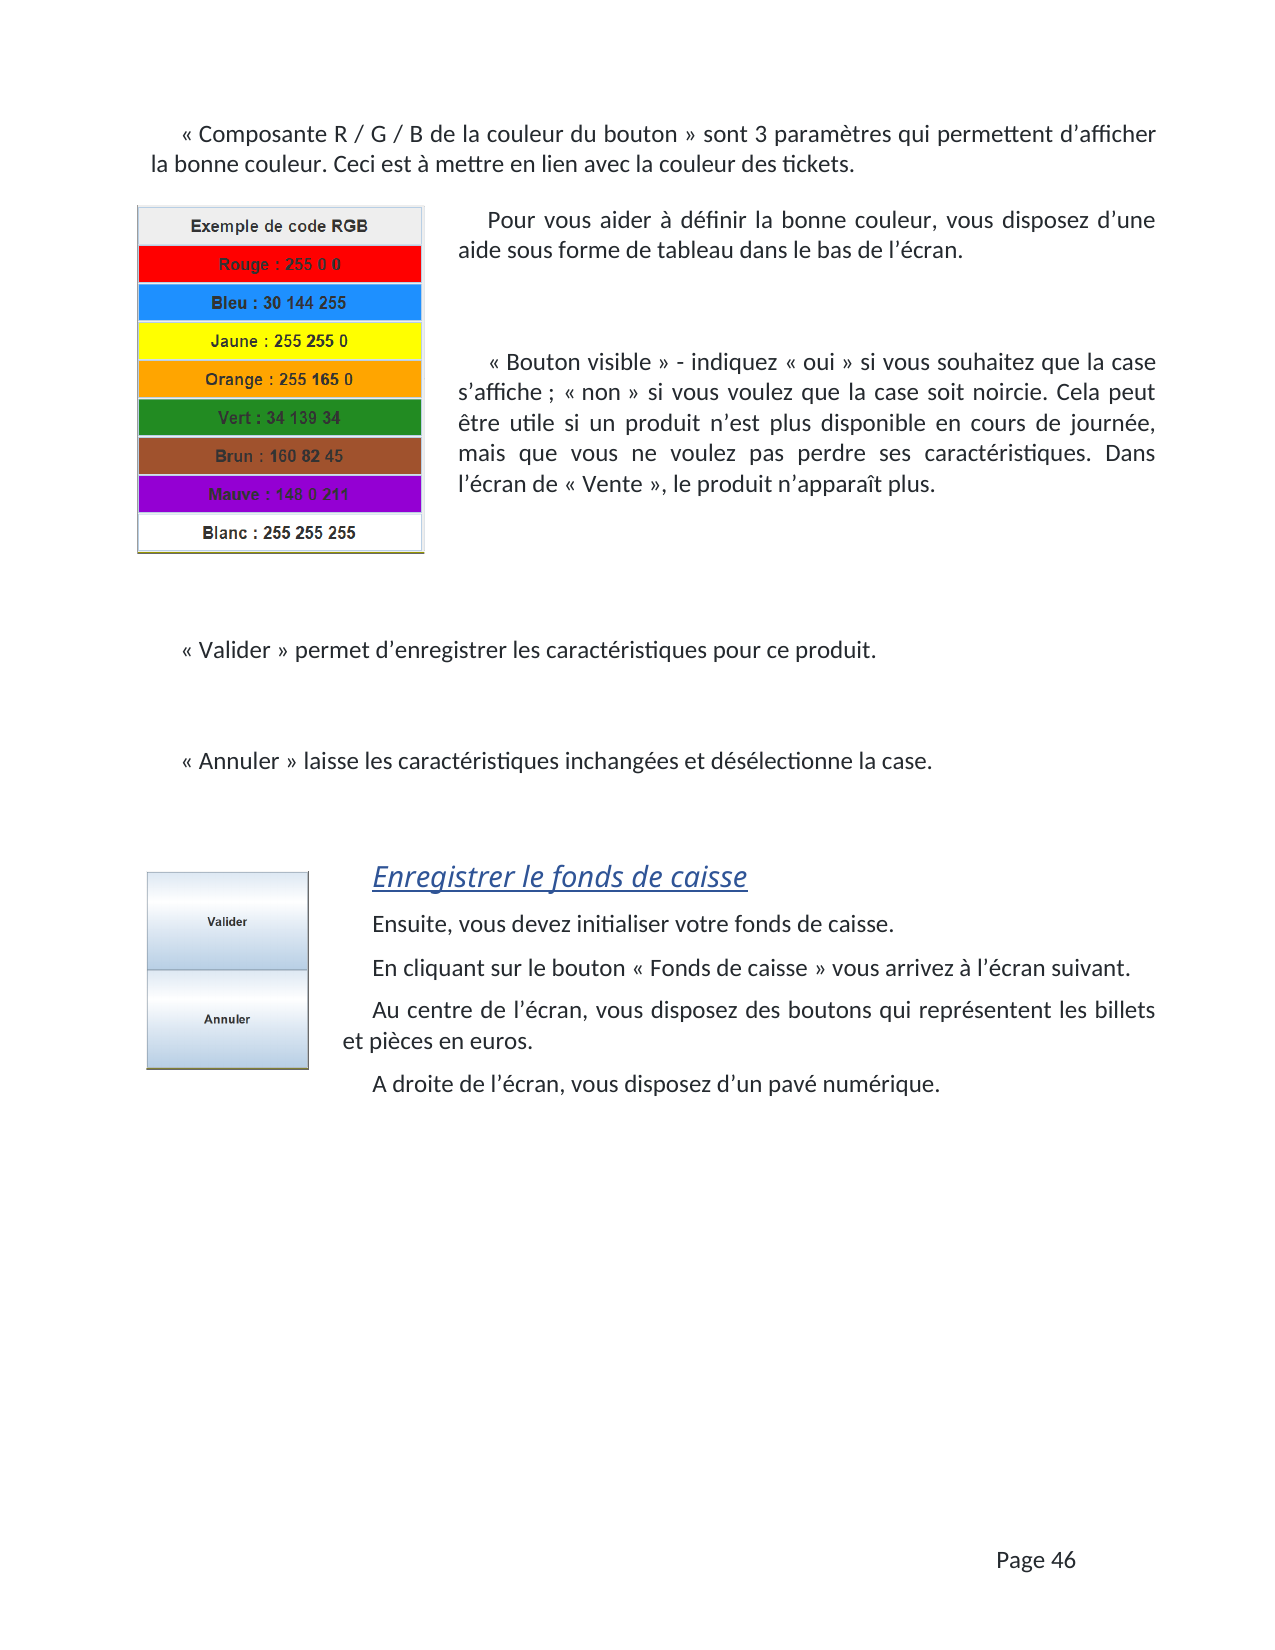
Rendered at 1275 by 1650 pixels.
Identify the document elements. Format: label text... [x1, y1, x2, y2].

text Pour vous aider à définir la bonne couleur, vous disposez d’une aide sous forme de tableau dans le bas de l’écran. [151, 204, 1157, 265]
text Au centre de l’écran, vous disposez des boutons qui représentent les billets et pièces en euros. [309, 995, 1157, 1056]
picture [137, 205, 425, 554]
text « Annuler » laisse les caractéristiques inchangées et désélectionne la case. [151, 745, 1157, 776]
text « Composante R / G / B de la couleur du bouton » sont 3 paramètres qui permettent d’afficher la bonne couleur. Ceci est à mettre en lien avec la couleur des tickets. [151, 118, 1157, 179]
text En cliquant sur le bouton « Fonds de caisse » vous arrivez à l’écran suivant. [309, 952, 1157, 982]
picture [146, 871, 309, 1070]
text « Bouton visible » - indiquez « oui » si vous souhaitez que la case s’affiche ; « non » si vous voulez que la case soit noircie. Cela peut être utile si un produit n’est plus disponible en cours de journée, mais que vous ne voulez pas perdre ses caractéristiques. Dans l’écran de « Vente », le produit n’apparaît plus. [425, 346, 1157, 498]
text « Valider » permet d’enregistrer les caractéristiques pour ce produit. [151, 634, 1157, 665]
subtitle Enregistrer le fonds de caisse [151, 856, 1157, 896]
text Ensuite, vous devez initialiser votre fonds de caisse. [309, 909, 1157, 939]
text A droite de l’écran, vous disposez d’un pavé numérique. [151, 1068, 1157, 1099]
